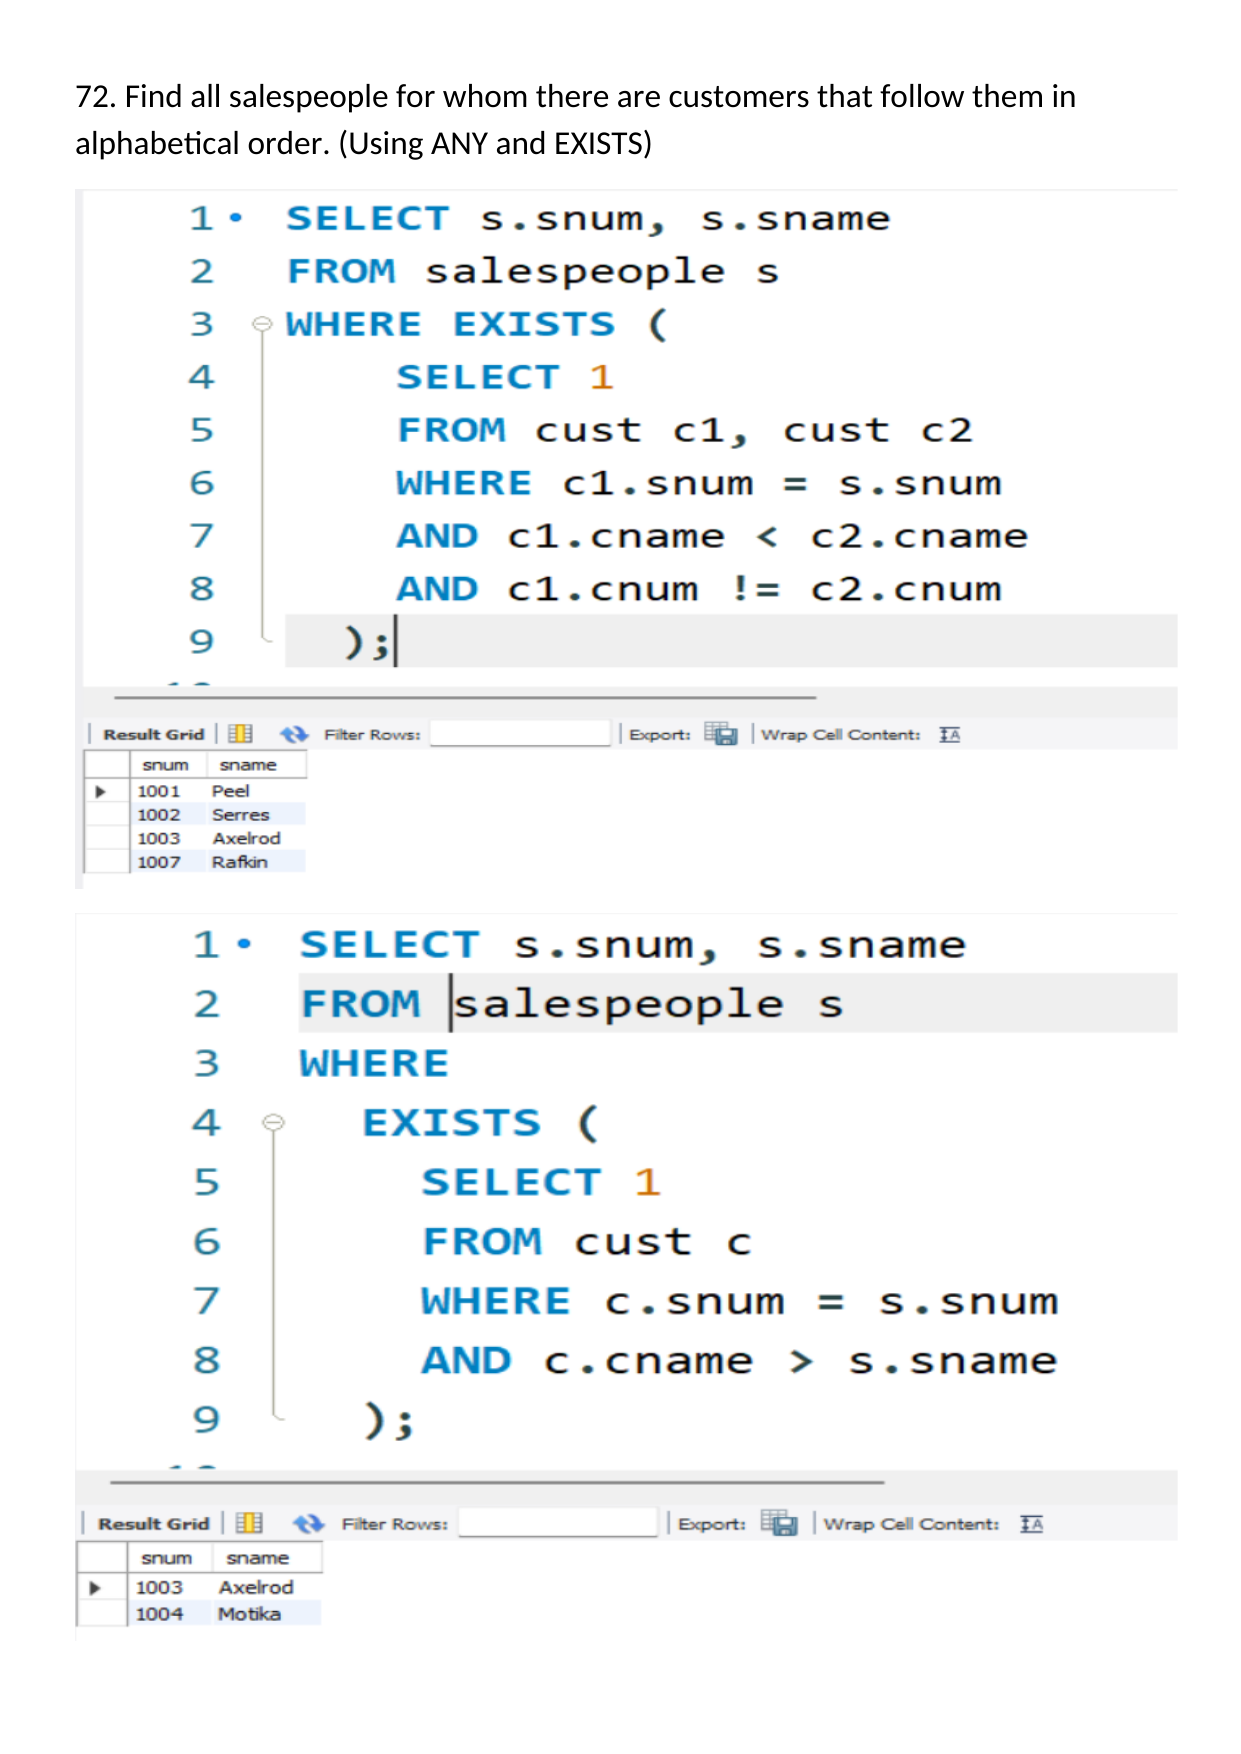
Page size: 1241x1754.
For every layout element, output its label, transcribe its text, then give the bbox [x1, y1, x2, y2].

picture [75, 913, 1178, 1641]
text 72. Find all salespeople for whom there are customers that follow them in alphabetical order. (Using ANY and EXISTS) [75, 75, 1165, 162]
picture [75, 189, 1178, 889]
